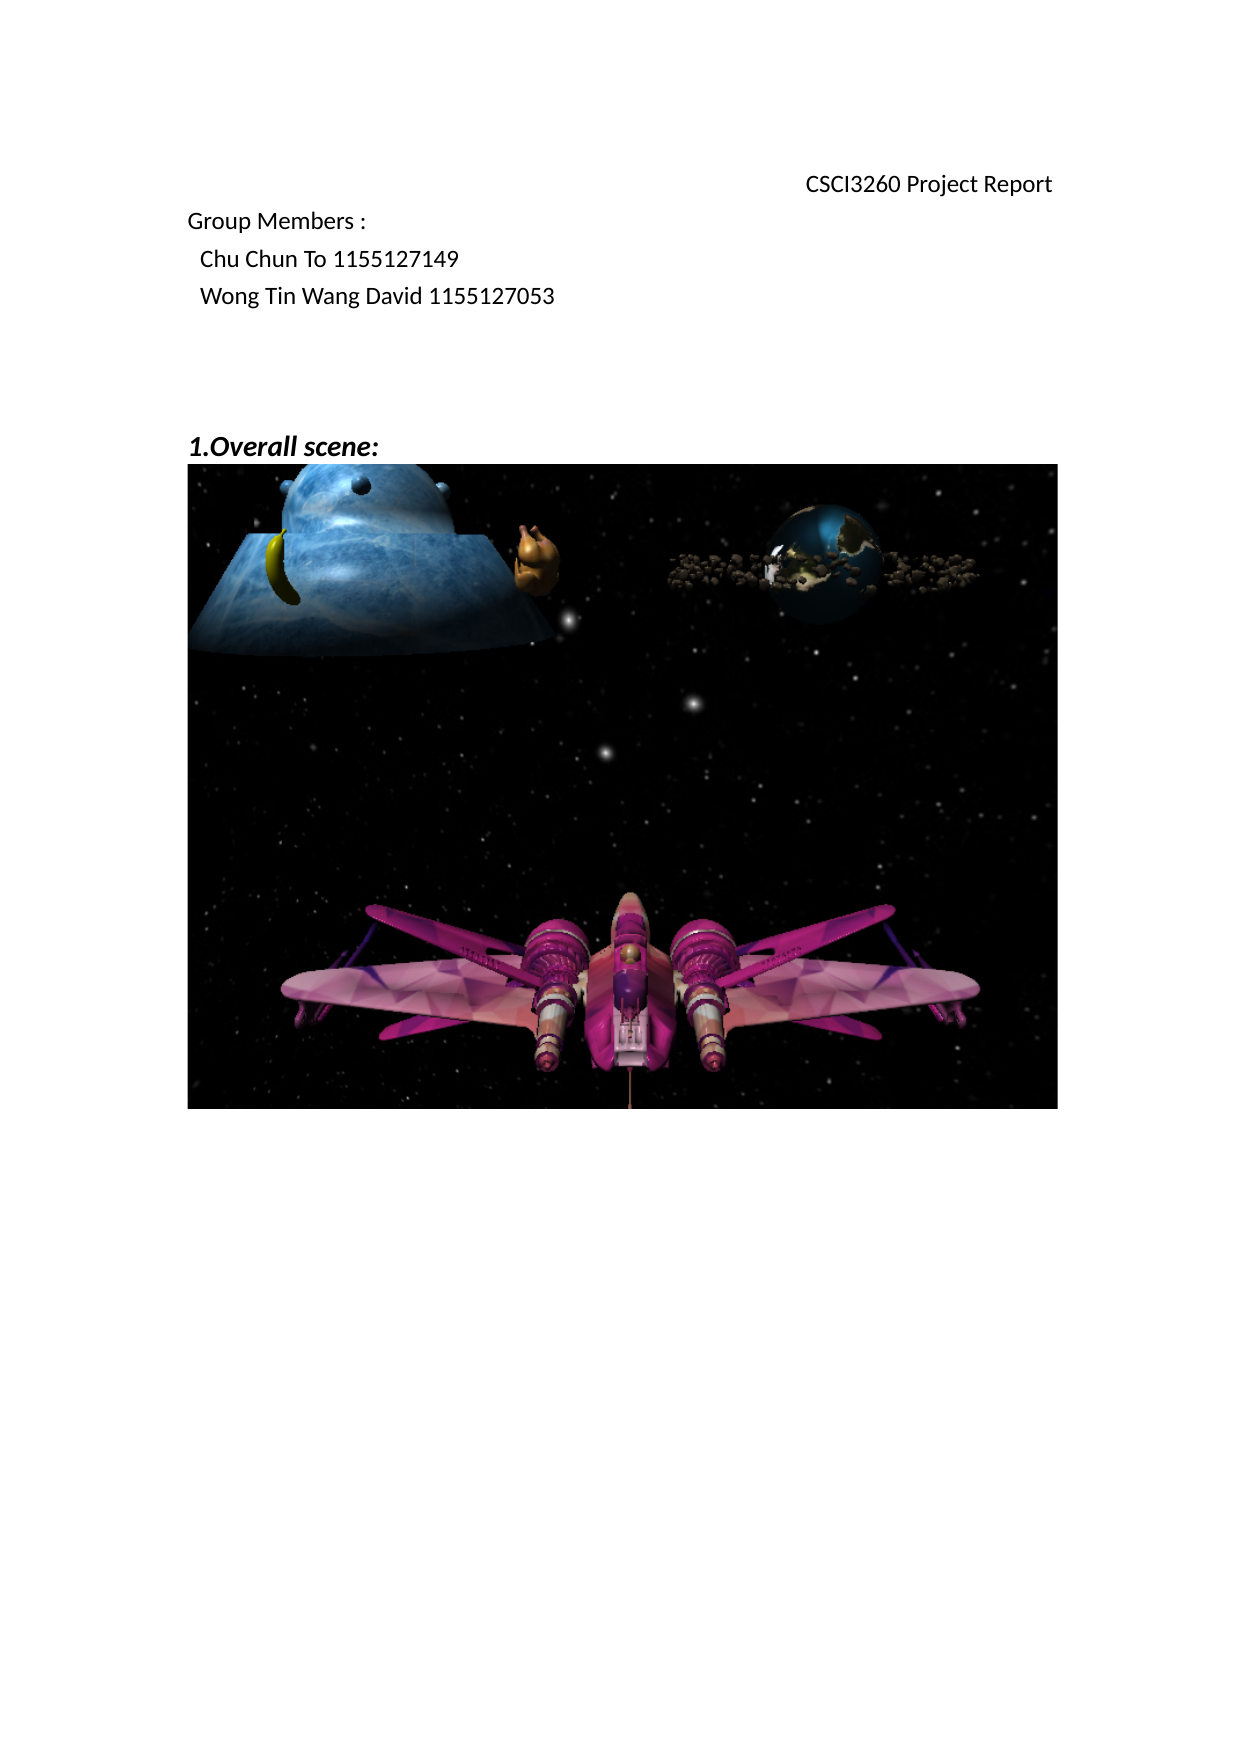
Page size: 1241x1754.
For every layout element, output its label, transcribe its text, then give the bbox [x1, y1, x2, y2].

text 1.Overall scene: [187, 427, 1053, 464]
text CSCI3260 Project Report [187, 164, 1053, 202]
text Group Members : [187, 202, 1053, 239]
text Wong Tin Wang David 1155127053 [187, 277, 1053, 314]
picture [187, 464, 1058, 1109]
text Chu Chun To 1155127149 [187, 239, 1053, 277]
